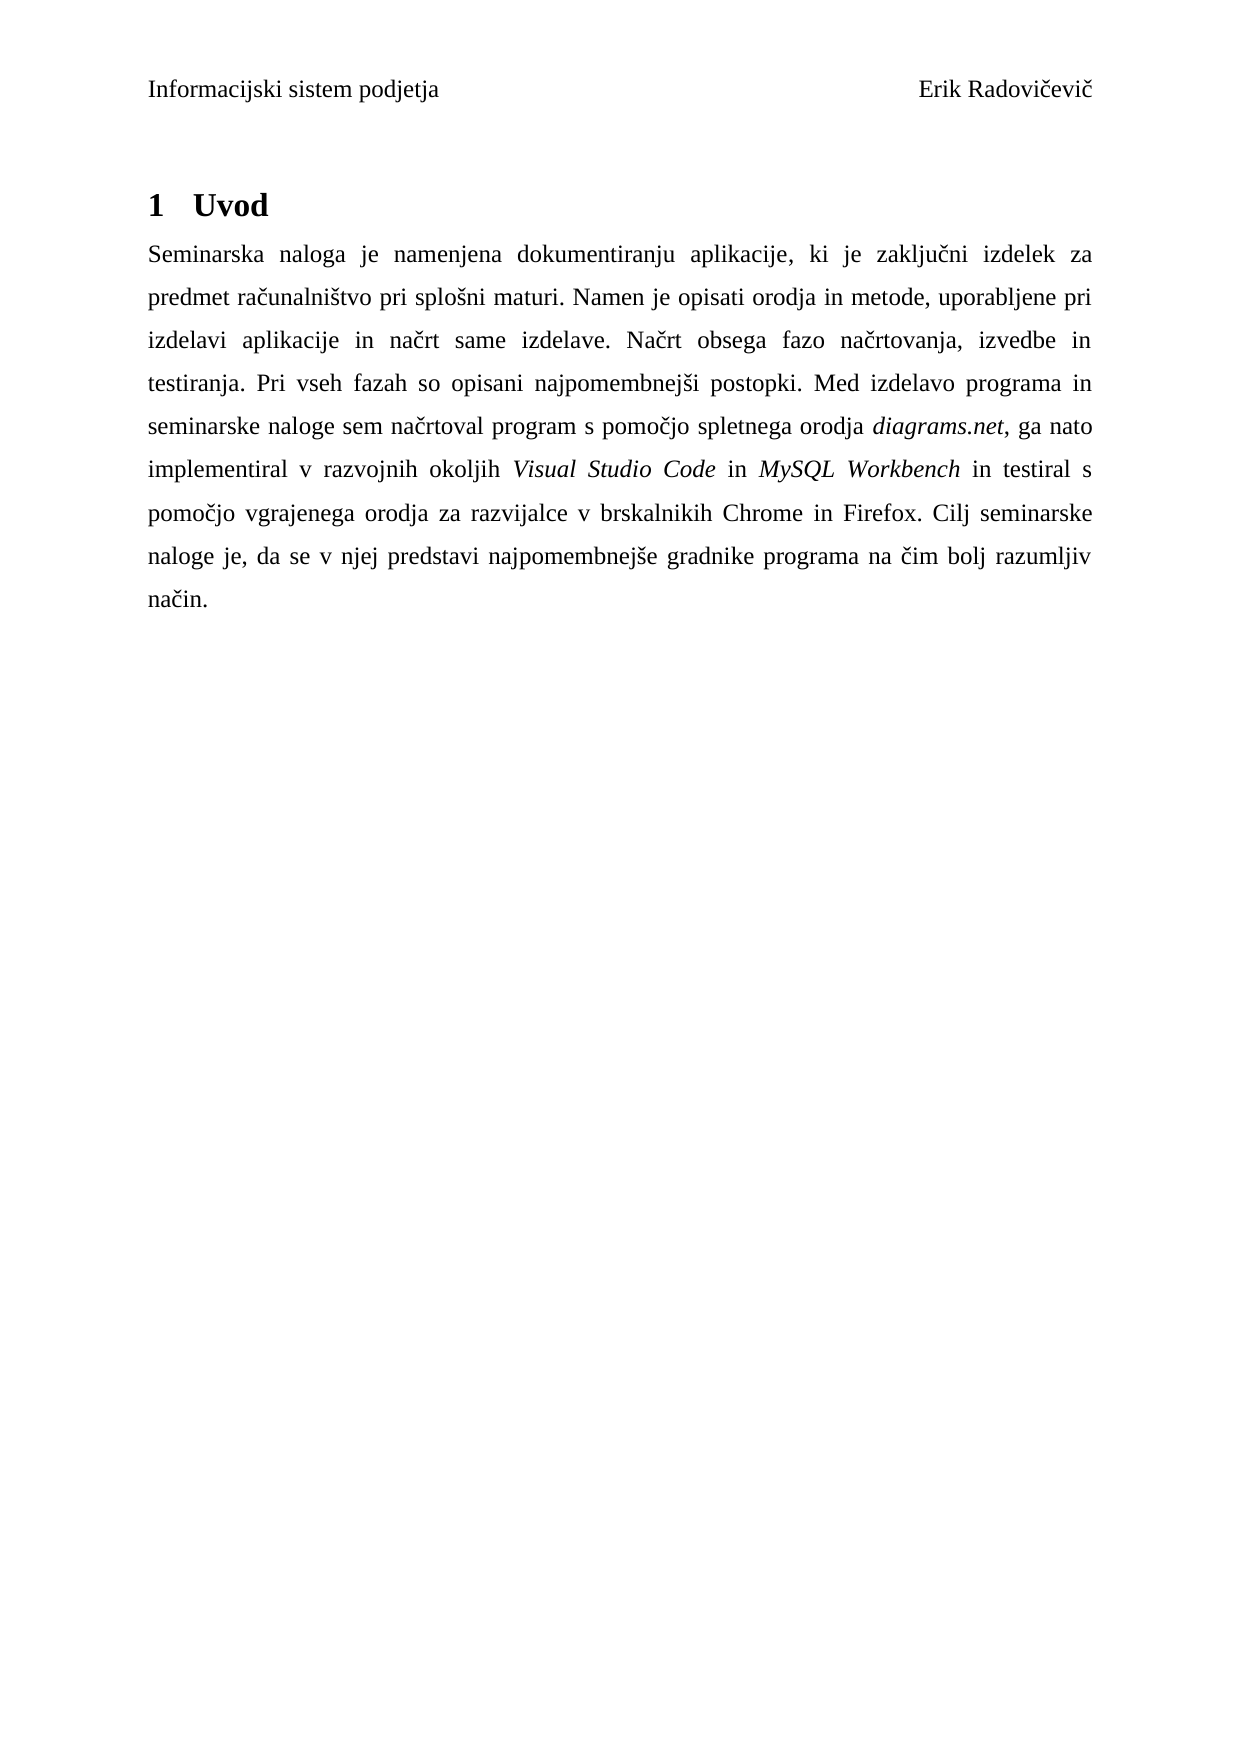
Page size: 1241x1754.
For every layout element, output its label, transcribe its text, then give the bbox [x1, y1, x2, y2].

text Seminarska naloga je namenjena dokumentiranju aplikacije, ki je zaključni izdelek za predmet računalništvo pri splošni maturi. Namen je opisati orodja in metode, uporabljene pri izdelavi aplikacije in načrt same izdelave. Načrt obsega fazo načrtovanja, izvedbe in testiranja. Pri vseh fazah so opisani najpomembnejši postopki. Med izdelavo programa in seminarske naloge sem načrtoval program s pomočjo spletnega orodja diagrams.net, ga nato implementiral v razvojnih okoljih Visual Studio Code in MySQL Workbench in testiral s pomočjo vgrajenega orodja za razvijalce v brskalnikih Chrome in Firefox. Cilj seminarske naloge je, da se v njej predstavi najpomembnejše gradnike programa na čim bolj razumljiv način. [148, 239, 1093, 613]
subtitle Uvod [148, 185, 1093, 223]
